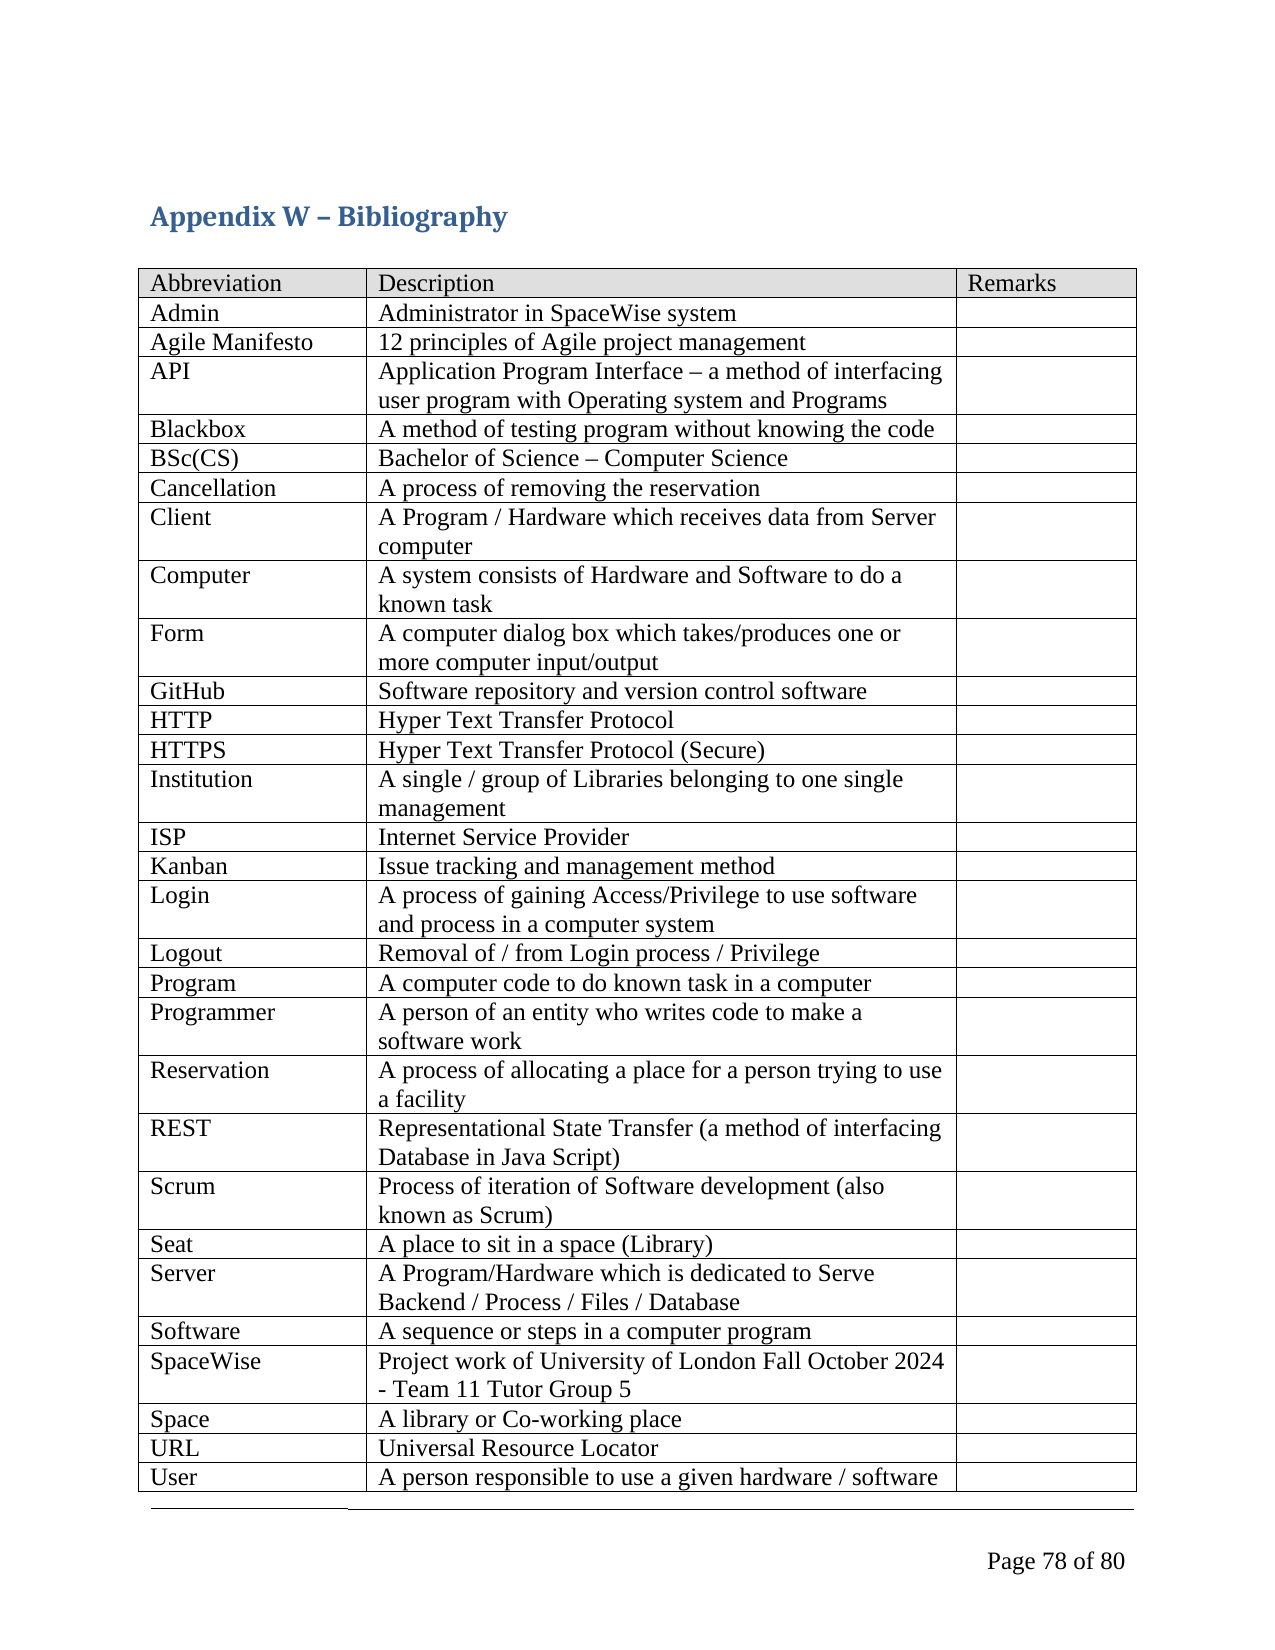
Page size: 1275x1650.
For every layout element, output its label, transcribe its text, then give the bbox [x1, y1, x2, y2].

table_cell A person responsible to use a given hardware / software [367, 1463, 956, 1491]
table_cell Space [139, 1404, 366, 1432]
table_cell Client [139, 503, 366, 559]
table_cell Application Program Interface – a method of interfacing user program with Operating system and Programs [367, 357, 956, 414]
table_cell Issue tracking and management method [367, 852, 956, 880]
table_cell A person of an entity who writes code to make a software work [367, 998, 956, 1054]
table_cell Admin [139, 298, 366, 326]
table_cell Cancellation [139, 473, 366, 502]
table_cell [957, 677, 1136, 705]
table_cell Hyper Text Transfer Protocol [367, 706, 956, 734]
table_cell [957, 1114, 1136, 1171]
table_cell Program [139, 968, 366, 997]
table_cell [957, 473, 1136, 502]
table_header Description [367, 269, 956, 297]
subtitle Appendix W – Bibliography [150, 201, 1125, 234]
table_cell [957, 998, 1136, 1054]
table_cell A process of gaining Access/Privilege to use software and process in a computer system [367, 881, 956, 938]
table_header Abbreviation [139, 269, 366, 297]
table_cell A place to sit in a space (Library) [367, 1230, 956, 1258]
table_cell Administrator in SpaceWise system [367, 298, 956, 326]
table_cell [957, 1434, 1136, 1462]
table_cell Process of iteration of Software development (also known as Scrum) [367, 1172, 956, 1229]
table_cell SpaceWise [139, 1346, 366, 1403]
table_cell [957, 968, 1136, 997]
table_cell [957, 706, 1136, 734]
table_header Remarks [957, 269, 1136, 297]
table_cell ISP [139, 823, 366, 851]
table_cell [957, 1317, 1136, 1345]
table_cell A single / group of Libraries belonging to one single management [367, 765, 956, 821]
table_cell REST [139, 1114, 366, 1171]
table_cell GitHub [139, 677, 366, 705]
table_cell Agile Manifesto [139, 328, 366, 356]
table_cell Software repository and version control software [367, 677, 956, 705]
table_cell Kanban [139, 852, 366, 880]
table_cell A computer dialog box which takes/produces one or more computer input/output [367, 619, 956, 676]
table_cell A system consists of Hardware and Software to do a known task [367, 561, 956, 618]
table_cell Project work of University of London Fall October 2024 - Team 11 Tutor Group 5 [367, 1346, 956, 1403]
table_cell [957, 939, 1136, 967]
table_cell [957, 823, 1136, 851]
table_cell A method of testing program without knowing the code [367, 415, 956, 443]
table_cell A process of removing the reservation [367, 473, 956, 502]
table_cell Login [139, 881, 366, 938]
table_cell [957, 735, 1136, 763]
table_cell A Program / Hardware which receives data from Server computer [367, 503, 956, 559]
table_cell Reservation [139, 1056, 366, 1113]
table_cell [957, 1259, 1136, 1316]
table_cell API [139, 357, 366, 414]
table_cell Logout [139, 939, 366, 967]
table_cell Hyper Text Transfer Protocol (Secure) [367, 735, 956, 763]
table_cell Representational State Transfer (a method of interfacing Database in Java Script) [367, 1114, 956, 1171]
table_cell [957, 1172, 1136, 1229]
table_cell A computer code to do known task in a computer [367, 968, 956, 997]
table_cell Blackbox [139, 415, 366, 443]
table_cell Server [139, 1259, 366, 1316]
table_cell Seat [139, 1230, 366, 1258]
table_cell [957, 298, 1136, 326]
table_cell Institution [139, 765, 366, 821]
table_cell [957, 1463, 1136, 1491]
table_cell Bachelor of Science – Computer Science [367, 444, 956, 472]
table_cell A process of allocating a place for a person trying to use a facility [367, 1056, 956, 1113]
table_cell A Program/Hardware which is dedicated to Serve Backend / Process / Files / Database [367, 1259, 956, 1316]
table_cell Software [139, 1317, 366, 1345]
table_cell User [139, 1463, 366, 1491]
table_cell Computer [139, 561, 366, 618]
table_cell [957, 1230, 1136, 1258]
table_cell [957, 619, 1136, 676]
table_cell A library or Co-working place [367, 1404, 956, 1432]
table_cell [957, 1346, 1136, 1403]
table_cell 12 principles of Agile project management [367, 328, 956, 356]
table_cell Universal Resource Locator [367, 1434, 956, 1462]
table_cell [957, 852, 1136, 880]
table_cell A sequence or steps in a computer program [367, 1317, 956, 1345]
table_cell [957, 415, 1136, 443]
table_cell HTTPS [139, 735, 366, 763]
table_cell Internet Service Provider [367, 823, 956, 851]
table_cell [957, 881, 1136, 938]
table_cell Scrum [139, 1172, 366, 1229]
table_cell [957, 444, 1136, 472]
table_cell [957, 1056, 1136, 1113]
table_cell [957, 328, 1136, 356]
table_cell Programmer [139, 998, 366, 1054]
table_cell [957, 503, 1136, 559]
table_cell BSc(CS) [139, 444, 366, 472]
table_cell URL [139, 1434, 366, 1462]
table_cell [957, 765, 1136, 821]
table_cell HTTP [139, 706, 366, 734]
table_cell [957, 357, 1136, 414]
table_cell [957, 561, 1136, 618]
table_cell Removal of / from Login process / Privilege [367, 939, 956, 967]
table_cell Form [139, 619, 366, 676]
table_cell [957, 1404, 1136, 1432]
